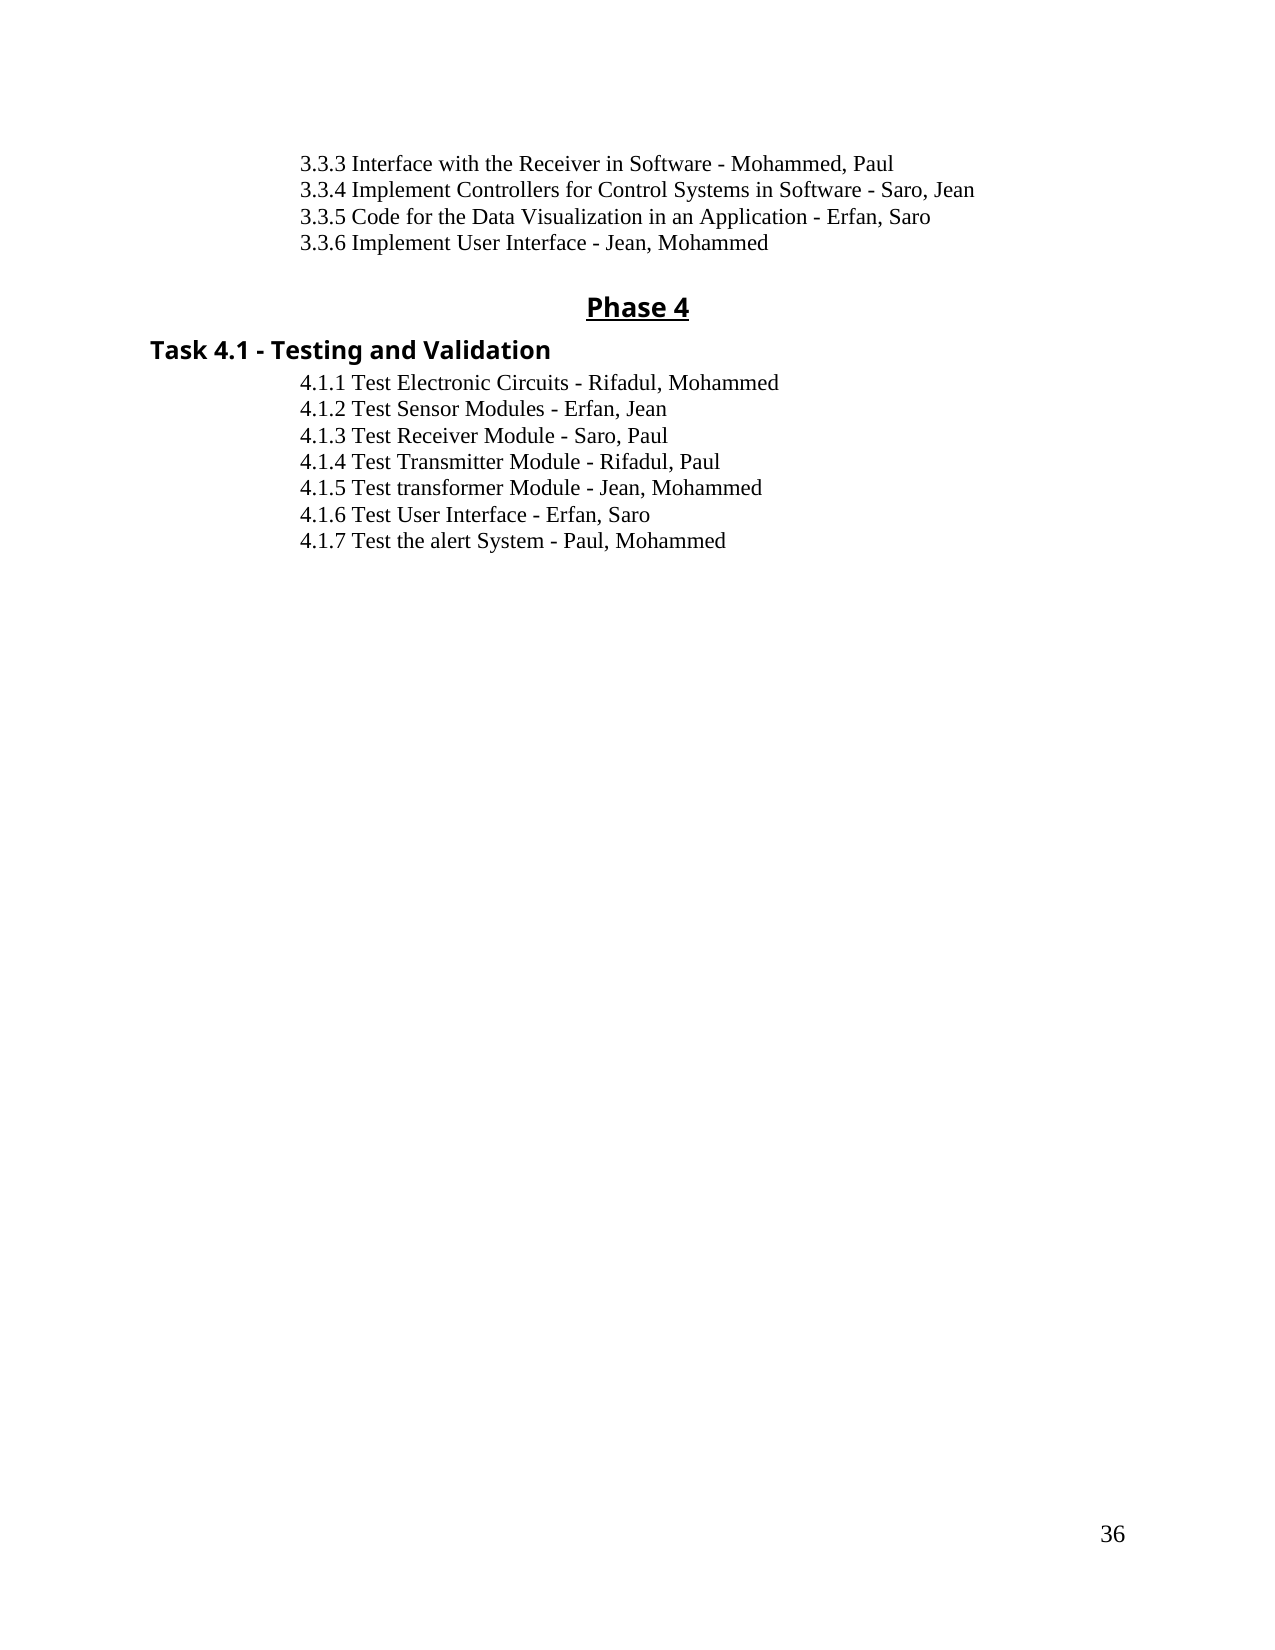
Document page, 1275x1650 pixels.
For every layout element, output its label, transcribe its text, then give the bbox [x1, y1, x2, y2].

text 3.3.4 Implement Controllers for Control Systems in Software - Saro, Jean [150, 176, 1125, 203]
text 4.1.4 Test Transmitter Module - Rifadul, Paul [150, 448, 1125, 474]
text 3.3.6 Implement User Interface - Jean, Mohammed [150, 229, 1125, 255]
text 4.1.6 Test User Interface - Erfan, Saro [150, 501, 1125, 527]
text 3.3.3 Interface with the Receiver in Software - Mohammed, Paul [150, 150, 1125, 176]
text 4.1.7 Test the alert System - Paul, Mohammed [150, 527, 1125, 553]
subtitle Phase 4 [150, 288, 1125, 325]
text 4.1.2 Test Sensor Modules - Erfan, Jean [150, 395, 1125, 422]
text 4.1.3 Test Receiver Module - Saro, Paul [150, 422, 1125, 448]
subtitle Task 4.1 - Testing and Validation [150, 332, 1125, 366]
text 3.3.5 Code for the Data Visualization in an Application - Erfan, Saro [150, 203, 1125, 229]
text 4.1.1 Test Electronic Circuits - Rifadul, Mohammed [150, 369, 1125, 395]
text 4.1.5 Test transformer Module - Jean, Mohammed [150, 474, 1125, 501]
